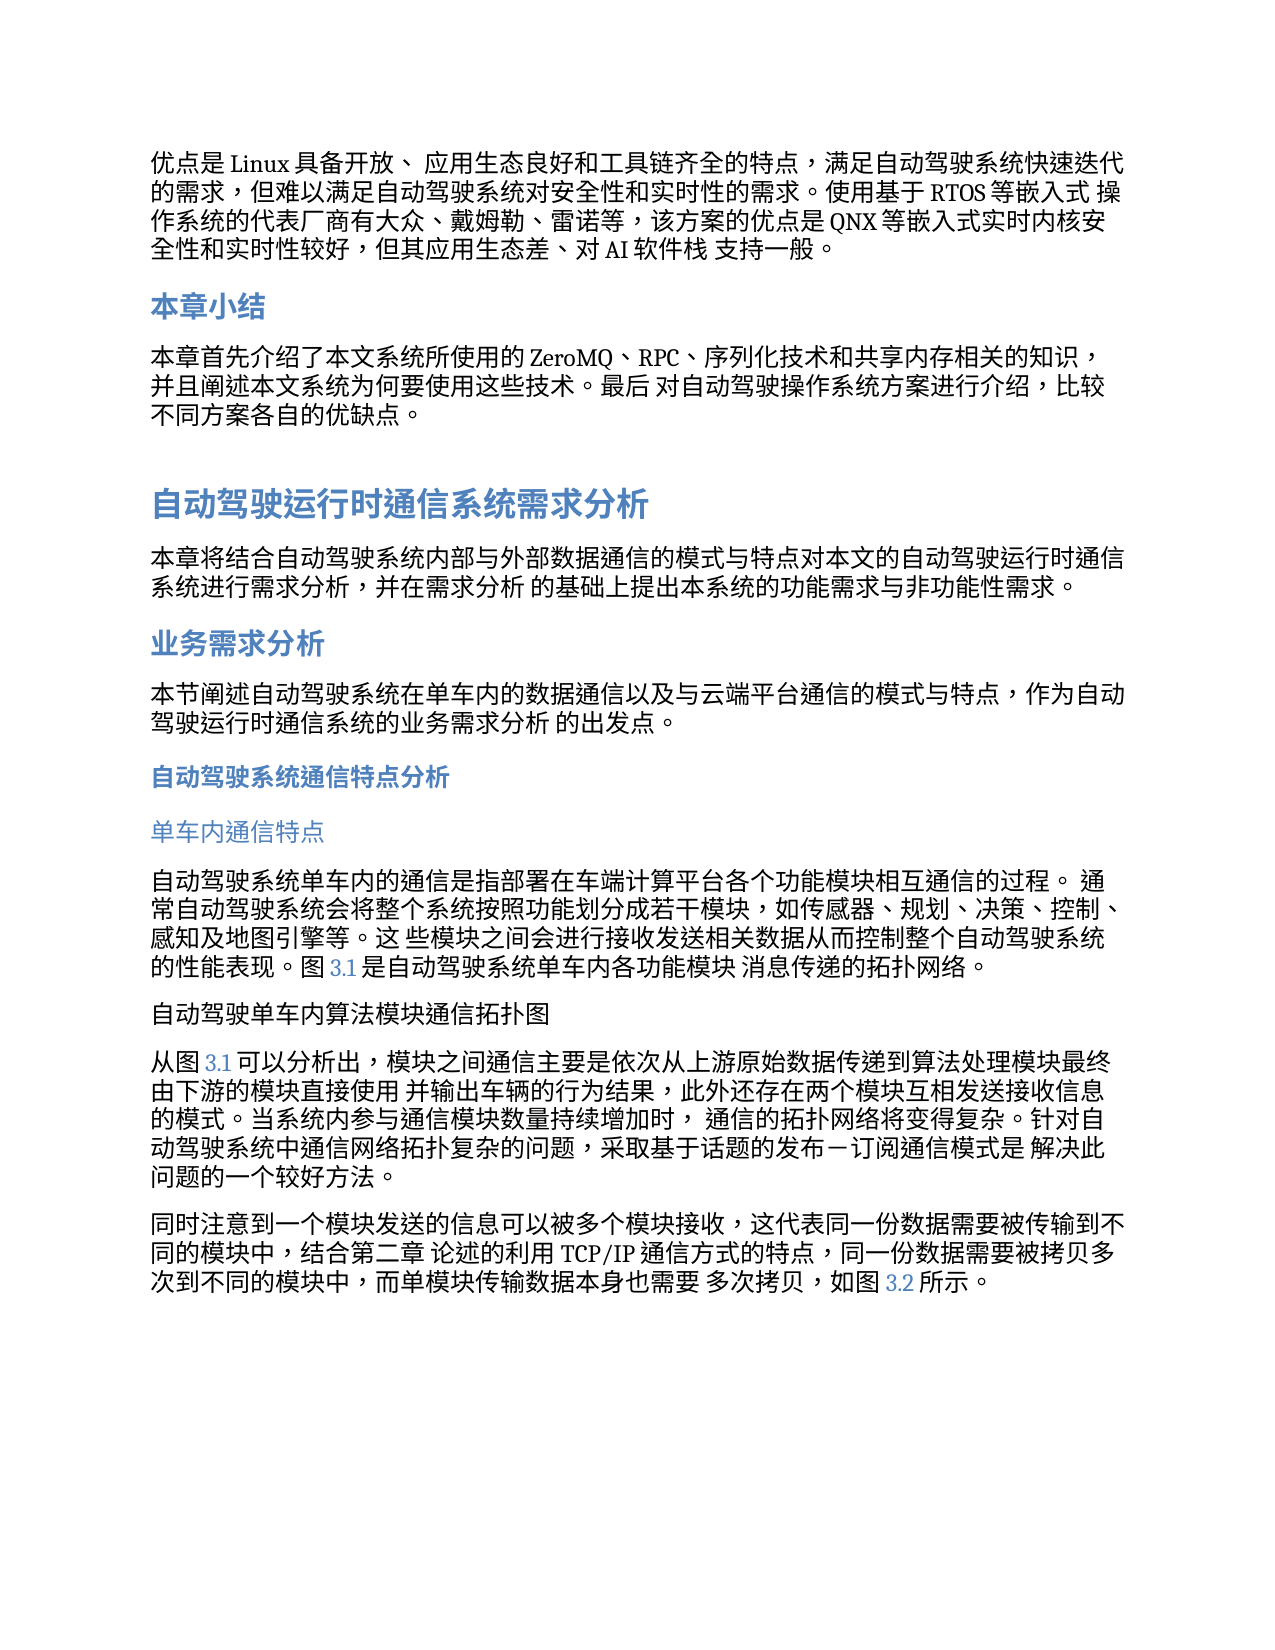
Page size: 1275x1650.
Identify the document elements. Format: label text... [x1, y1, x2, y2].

text 本节阐述自动驾驶系统在单车内的数据通信以及与云端平台通信的模式与特点，作为自动驾驶运行时通信系统的业务需求分析 的出发点。 [150, 681, 1125, 739]
subtitle 单车内通信特点 [150, 815, 1125, 849]
subtitle 业务需求分析 [150, 623, 1125, 663]
text 同时注意到一个模块发送的信息可以被多个模块接收，这代表同一份数据需要被传输到不同的模块中，结合第二章 论述的利用TCP/IP通信方式的特点，同一份数据需要被拷贝多次到不同的模块中，而单模块传输数据本身也需要 多次拷贝，如图3.2所示。 [150, 1211, 1125, 1297]
subtitle 自动驾驶运行时通信系统需求分析 [150, 481, 1125, 526]
subtitle 自动驾驶系统通信特点分析 [150, 760, 1125, 794]
text 本章将结合自动驾驶系统内部与外部数据通信的模式与特点对本文的自动驾驶运行时通信系统进行需求分析，并在需求分析 的基础上提出本系统的功能需求与非功能性需求。 [150, 545, 1125, 602]
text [150, 150, 1125, 265]
text 自动驾驶系统单车内的通信是指部署在车端计算平台各个功能模块相互通信的过程。 通常自动驾驶系统会将整个系统按照功能划分成若干模块，如传感器、规划、决策、控制、感知及地图引擎等。这 些模块之间会进行接收发送相关数据从而控制整个自动驾驶系统的性能表现。图3.1是自动驾驶系统单车内各功能模块 消息传递的拓扑网络。 [150, 867, 1125, 982]
subtitle 本章小结 [150, 286, 1125, 326]
text 自动驾驶单车内算法模块通信拓扑图 [150, 1001, 1125, 1030]
text 从图3.1可以分析出，模块之间通信主要是依次从上游原始数据传递到算法处理模块最终由下游的模块直接使用 并输出车辆的行为结果，此外还存在两个模块互相发送接收信息的模式。当系统内参与通信模块数量持续增加时， 通信的拓扑网络将变得复杂。针对自动驾驶系统中通信网络拓扑复杂的问题，采取基于话题的发布－订阅通信模式是 解决此问题的一个较好方法。 [150, 1049, 1125, 1192]
text 本章首先介绍了本文系统所使用的ZeroMQ、RPC、序列化技术和共享内存相关的知识，并且阐述本文系统为何要使用这些技术。最后 对自动驾驶操作系统方案进行介绍，比较不同方案各自的优缺点。 [150, 344, 1125, 431]
